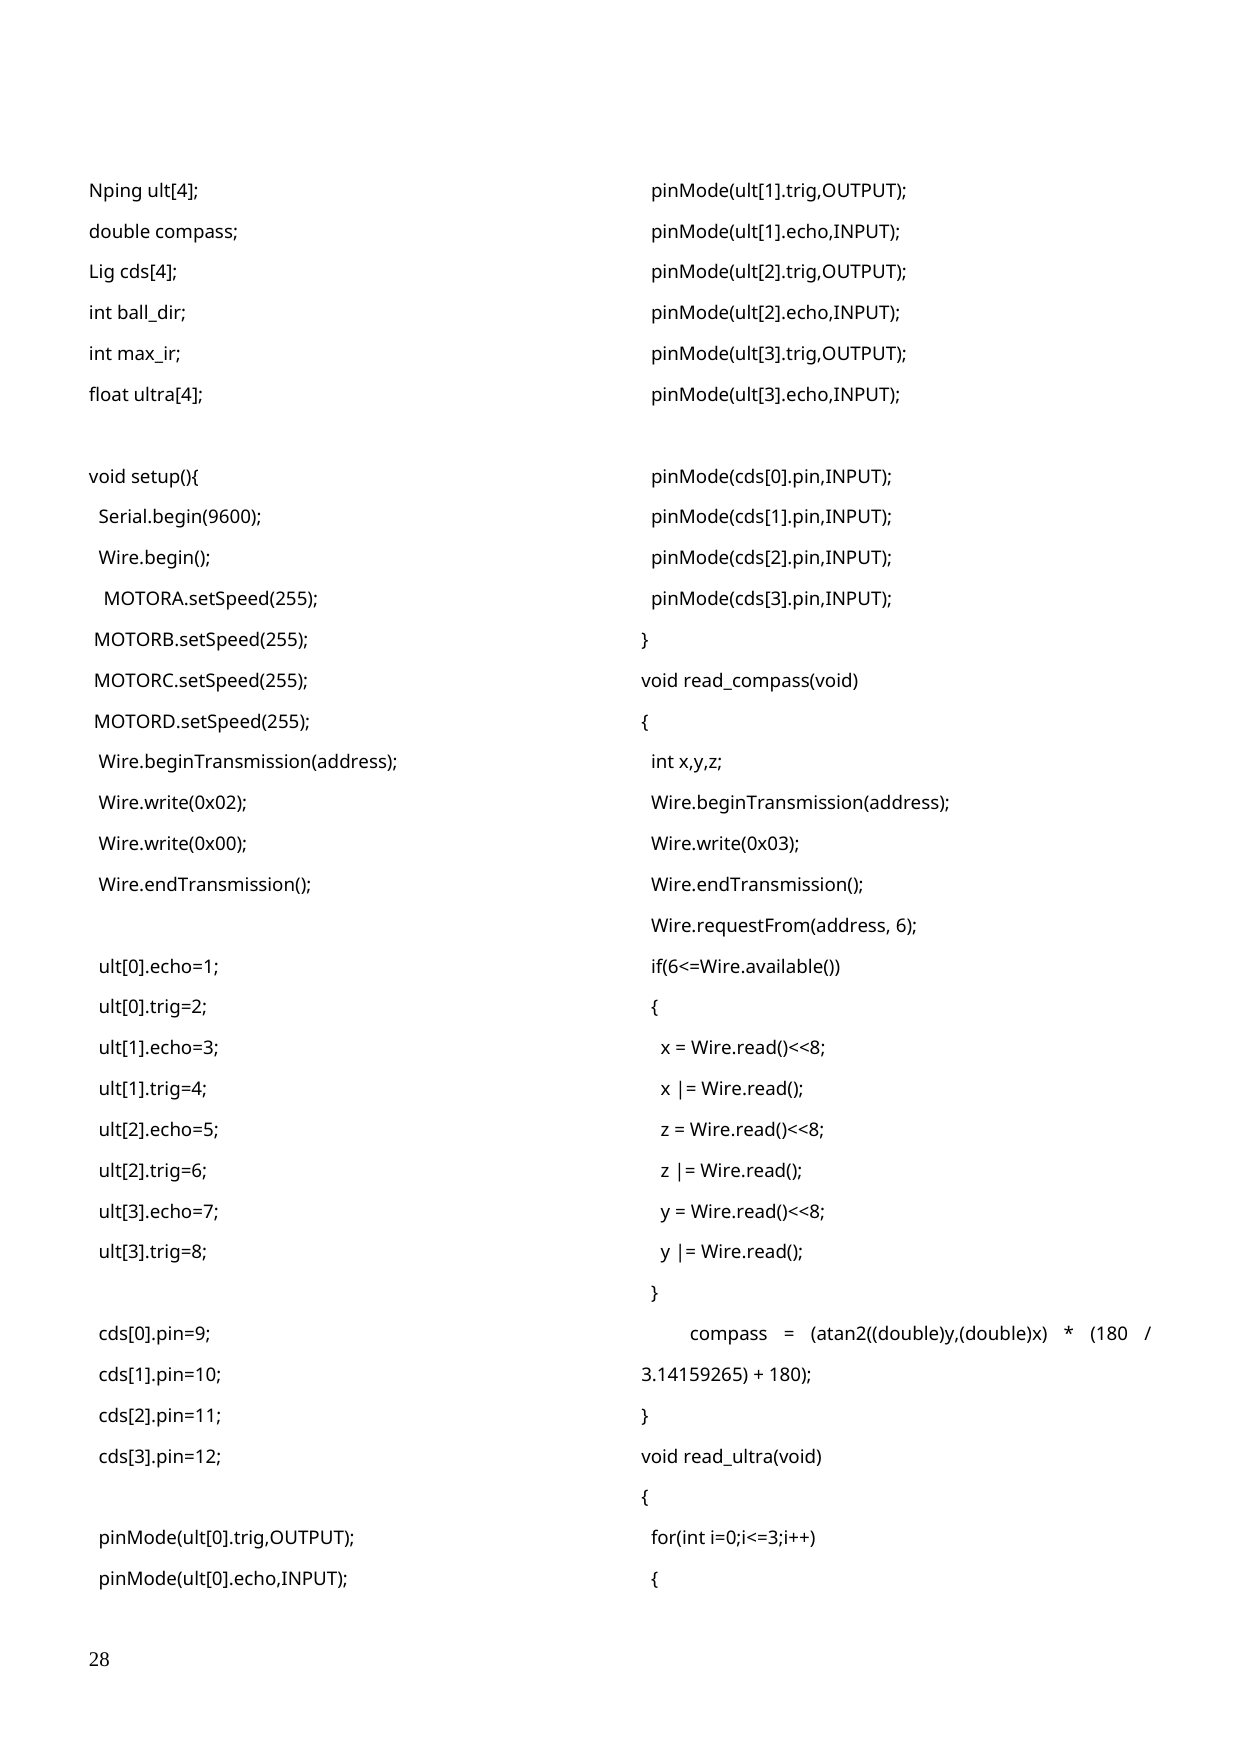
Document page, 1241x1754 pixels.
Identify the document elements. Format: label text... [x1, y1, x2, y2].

text cds[3].pin=12; [89, 1443, 599, 1468]
text cds[1].pin=10; [89, 1361, 599, 1387]
text ult[0].echo=1; [89, 953, 599, 978]
text if(6<=Wire.available()) [641, 953, 1152, 978]
text int x,y,z; [641, 749, 1152, 774]
text ult[3].echo=7; [89, 1198, 599, 1223]
text ult[2].echo=5; [89, 1116, 599, 1142]
text void read_ultra(void) [641, 1443, 1152, 1468]
text } [641, 626, 1152, 652]
text x = Wire.read()<<8; [641, 1035, 1152, 1060]
text Wire.endTransmission(); [89, 871, 599, 897]
text y = Wire.read()<<8; [641, 1198, 1152, 1223]
text Wire.requestFrom(address, 6); [641, 912, 1152, 938]
text MOTORC.setSpeed(255); [89, 667, 599, 693]
text pinMode(ult[2].trig,OUTPUT); [641, 259, 1152, 284]
text cds[0].pin=9; [89, 1321, 599, 1346]
text pinMode(ult[3].trig,OUTPUT); [641, 341, 1152, 366]
text pinMode(ult[0].echo,INPUT); [89, 1566, 599, 1591]
text Wire.beginTransmission(address); [641, 790, 1152, 815]
text void read_compass(void) [641, 667, 1152, 693]
text Lig cds[4]; [89, 259, 599, 284]
text Wire.begin(); [89, 545, 599, 570]
text ult[3].trig=8; [89, 1239, 599, 1264]
text int max_ir; [89, 341, 599, 366]
text Wire.write(0x03); [641, 831, 1152, 856]
text { [641, 708, 1152, 733]
text pinMode(cds[0].pin,INPUT); [641, 463, 1152, 488]
text Wire.write(0x02); [89, 790, 599, 815]
text pinMode(ult[0].trig,OUTPUT); [89, 1525, 599, 1550]
text cds[2].pin=11; [89, 1402, 599, 1428]
text compass = (atan2((double)y,(double)x) * (180 / 3.14159265) + 180); [641, 1321, 1152, 1387]
text { [641, 1566, 1152, 1591]
text { [641, 994, 1152, 1019]
text ult[1].echo=3; [89, 1035, 599, 1060]
text } [641, 1280, 1152, 1305]
text Wire.write(0x00); [89, 831, 599, 856]
text ult[0].trig=2; [89, 994, 599, 1019]
text } [641, 1402, 1152, 1428]
text pinMode(cds[1].pin,INPUT); [641, 504, 1152, 529]
text float ultra[4]; [89, 381, 599, 407]
text pinMode(ult[1].trig,OUTPUT); [641, 177, 1152, 203]
text pinMode(ult[2].echo,INPUT); [641, 300, 1152, 325]
text double compass; [89, 218, 599, 243]
text x |= Wire.read(); [641, 1076, 1152, 1101]
text int ball_dir; [89, 300, 599, 325]
text z |= Wire.read(); [641, 1157, 1152, 1183]
text for(int i=0;i<=3;i++) [641, 1525, 1152, 1550]
text pinMode(ult[1].echo,INPUT); [641, 218, 1152, 243]
text ult[1].trig=4; [89, 1076, 599, 1101]
text void setup(){ [89, 463, 599, 488]
text ult[2].trig=6; [89, 1157, 599, 1183]
text y |= Wire.read(); [641, 1239, 1152, 1264]
text Wire.beginTransmission(address); [89, 749, 599, 774]
text pinMode(cds[3].pin,INPUT); [641, 586, 1152, 611]
text Wire.endTransmission(); [641, 871, 1152, 897]
text MOTORA.setSpeed(255); [89, 586, 599, 611]
text { [641, 1484, 1152, 1509]
text MOTORD.setSpeed(255); [89, 708, 599, 733]
text pinMode(ult[3].echo,INPUT); [641, 381, 1152, 407]
text z = Wire.read()<<8; [641, 1116, 1152, 1142]
text MOTORB.setSpeed(255); [89, 626, 599, 652]
text Serial.begin(9600); [89, 504, 599, 529]
text Nping ult[4]; [89, 177, 599, 203]
text pinMode(cds[2].pin,INPUT); [641, 545, 1152, 570]
